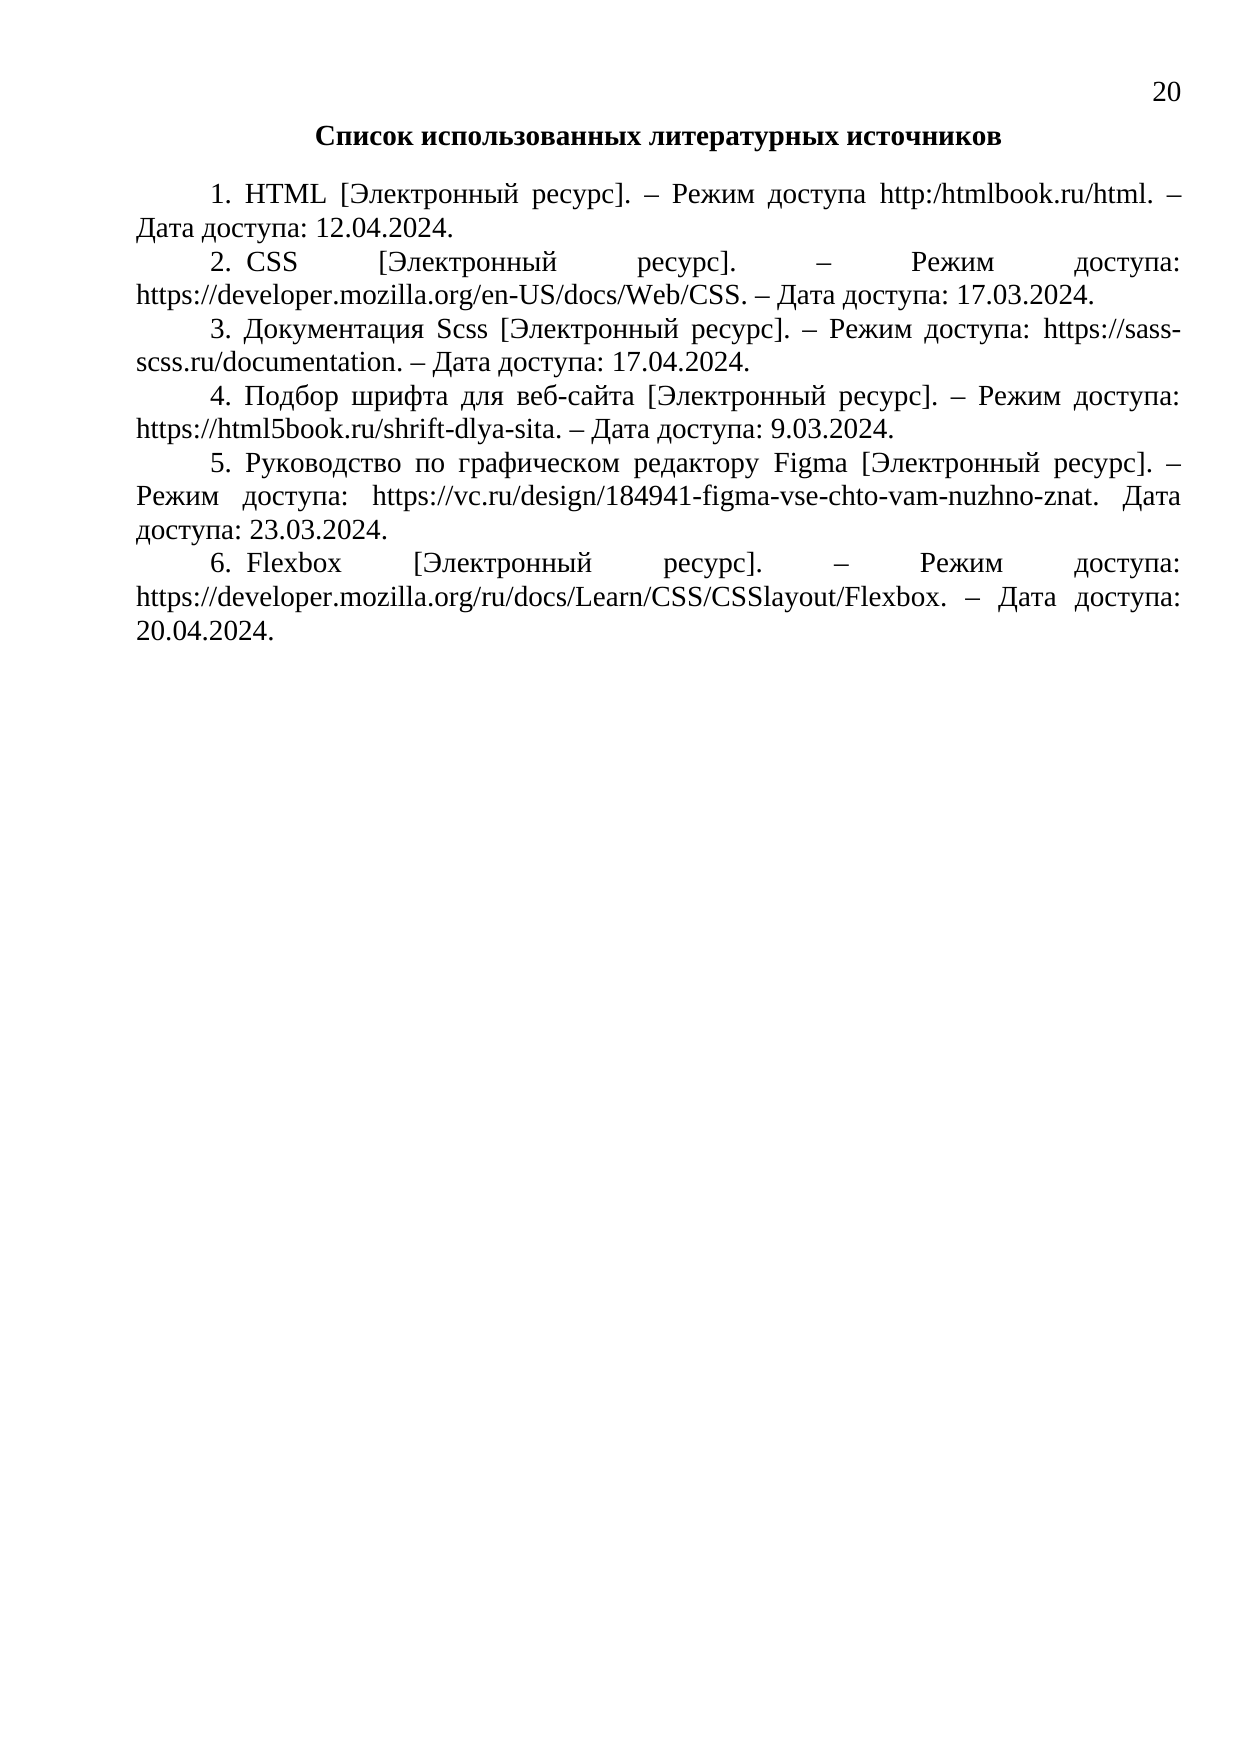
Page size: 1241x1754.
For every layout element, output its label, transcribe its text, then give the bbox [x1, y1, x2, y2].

text 1. HTML [Электронный ресурс]. – Режим доступа http:/htmlbook.ru/html. – Дата доступа: 12.04.2024. [136, 177, 1181, 244]
text Список использованных литературных источников [136, 118, 1181, 152]
text 2. CSS [Электронный ресурс]. – Режим доступа: https://developer.mozilla.org/en-US/docs/Web/CSS. – Дата доступа: 17.03.2024. [136, 244, 1181, 311]
text 3. Документация Scss [Электронный ресурс]. – Режим доступа: https://sass-scss.ru/documentation. – Дата доступа: 17.04.2024. [136, 311, 1181, 378]
text 4. Подбор шрифта для веб-сайта [Электронный ресурс]. – Режим доступа: https://html5book.ru/shrift-dlya-sita. – Дата доступа: 9.03.2024. [136, 378, 1181, 445]
text 6. Flexbox [Электронный ресурс]. – Режим доступа: https://developer.mozilla.org/ru/docs/Learn/CSS/CSSlayout/Flexbox. – Дата доступа: 20.04.2024. [136, 546, 1181, 646]
text 5. Руководство по графическом редактору Figma [Электронный ресурс]. – Режим доступа: https://vc.ru/design/184941-figma-vse-chto-vam-nuzhno-znat. Дата доступа: 23.03.2024. [136, 445, 1181, 546]
